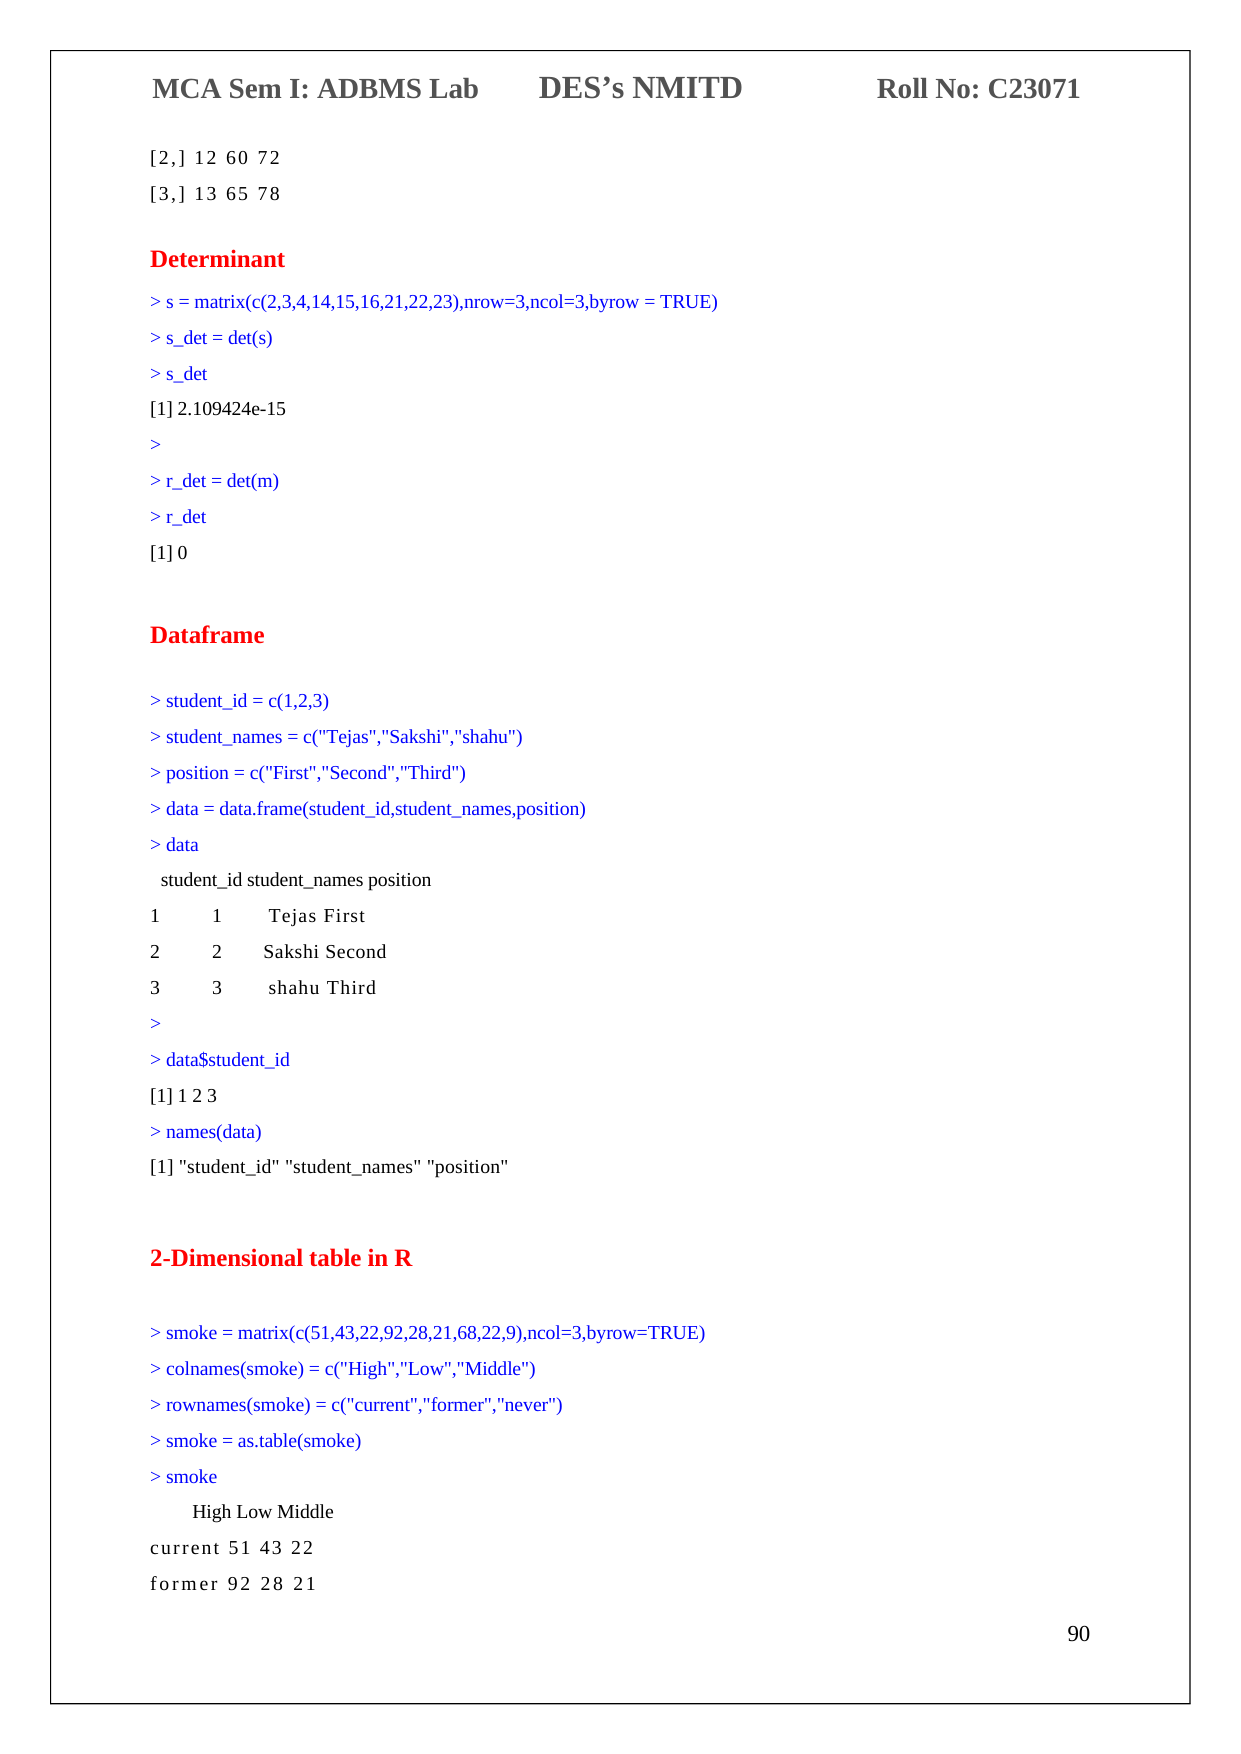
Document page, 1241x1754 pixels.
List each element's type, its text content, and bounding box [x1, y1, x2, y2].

text > r_det [150, 504, 210, 528]
text [2,] 12 60 72 [150, 146, 289, 169]
text > colnames(smoke) = c("High","Low","Middle") [150, 1356, 561, 1380]
text [3,] 13 65 78 [150, 182, 289, 205]
text > s_det = det(s) [150, 325, 281, 349]
text 3 3 shahu Third [150, 975, 386, 999]
text > student_names = c("Tejas","Sakshi","shahu") [150, 724, 547, 748]
text > rownames(smoke) = c("current","former","never") [150, 1392, 589, 1416]
text > student_id = c(1,2,3) [150, 688, 341, 712]
text Determinant [150, 245, 286, 273]
text > r_det = det(m) [150, 469, 288, 492]
text > position = c("First","Second","Third") [150, 760, 487, 784]
text > smoke [150, 1464, 221, 1488]
text [1] 1 2 3 [150, 1083, 221, 1107]
text 1 1 Tejas First [150, 904, 374, 928]
text current 51 43 22 [150, 1536, 323, 1559]
text 90 [1067, 1621, 1091, 1647]
text [1] "student_id" "student_names" "position" [150, 1155, 534, 1179]
text > s = matrix(c(2,3,4,14,15,16,21,22,23),nrow=3,ncol=3,byrow = TRUE) [150, 289, 754, 313]
text > smoke = matrix(c(51,43,22,92,28,21,68,22,9),ncol=3,byrow=TRUE) [150, 1321, 741, 1344]
text High Low Middle [192, 1500, 342, 1524]
text Dataframe [150, 621, 265, 649]
text > data [150, 832, 202, 856]
text former 92 28 21 [150, 1572, 327, 1596]
text student_id student_names position [161, 868, 448, 892]
text > s_det [150, 361, 211, 385]
text 2 2 Sakshi Second [150, 940, 397, 963]
text [1] 2.109424e-15 [150, 397, 295, 421]
text 2-Dimensional table in R [150, 1244, 414, 1272]
text > data = data.frame(student_id,student_names,position) [150, 796, 614, 820]
text [1] 0 [150, 540, 190, 564]
text > smoke = as.table(smoke) [150, 1428, 375, 1452]
text > data$student_id [150, 1047, 299, 1071]
text > names(data) [150, 1119, 269, 1143]
text MCA Sem I: ADBMS Lab DES’s NMITD Roll No: C23071 [152, 68, 1091, 106]
